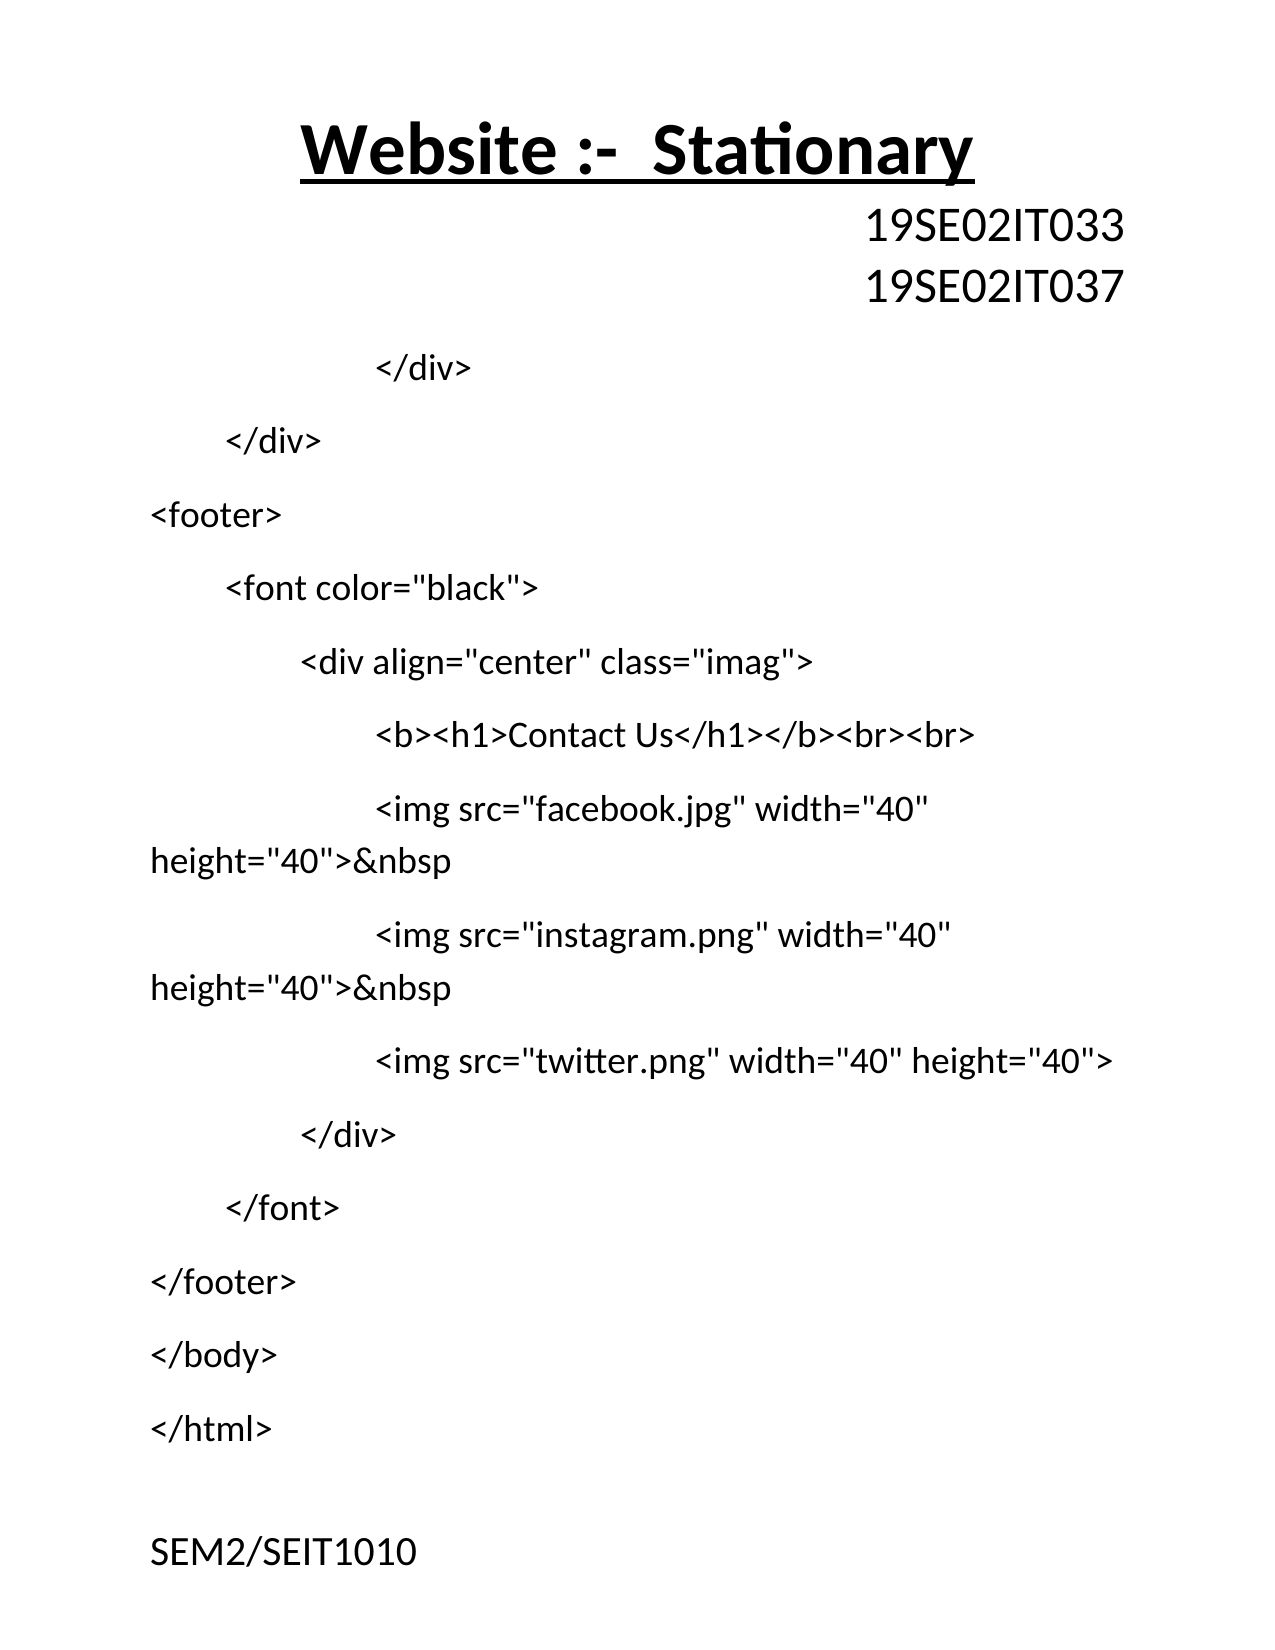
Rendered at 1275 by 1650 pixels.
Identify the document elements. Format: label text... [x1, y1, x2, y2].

text <b><h1>Contact Us</h1></b><br><br> [150, 711, 1125, 757]
text <font color="black"> [150, 564, 1125, 610]
text </div> [150, 417, 1125, 463]
text </div> [150, 343, 1125, 389]
text <footer> [150, 491, 1125, 536]
text </footer> [150, 1258, 1125, 1304]
text </div> [150, 1111, 1125, 1157]
text <img src="instagram.png" width="40" height="40">&nbsp [150, 911, 1125, 1009]
text <div align="center" class="imag"> [150, 638, 1125, 683]
text </html> [150, 1405, 1125, 1451]
text </body> [150, 1331, 1125, 1377]
text </font> [150, 1184, 1125, 1230]
text <img src="twitter.png" width="40" height="40"> [150, 1037, 1125, 1083]
text <img src="facebook.jpg" width="40" height="40">&nbsp [150, 785, 1125, 883]
